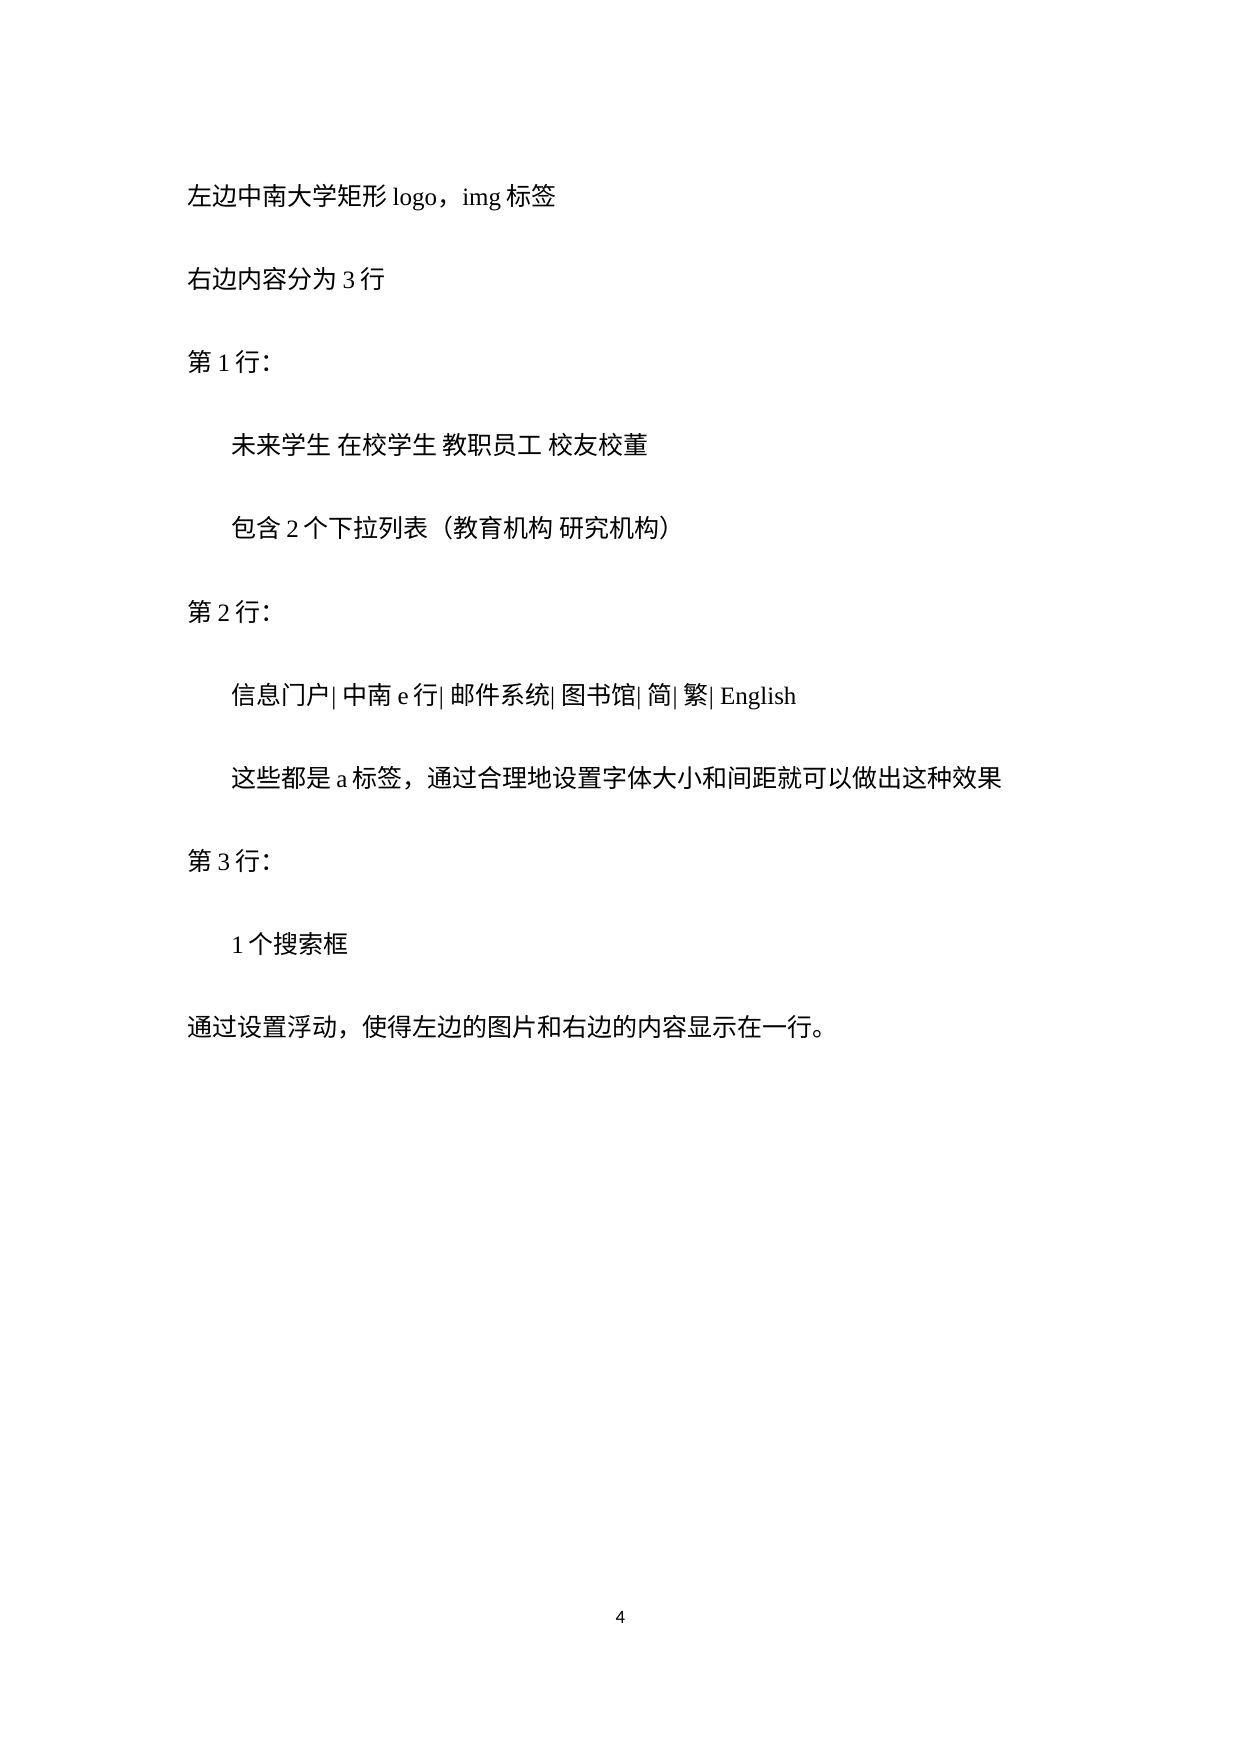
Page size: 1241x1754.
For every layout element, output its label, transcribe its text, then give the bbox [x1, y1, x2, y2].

text 左边中南大学矩形logo，img标签 [187, 162, 1053, 227]
text 第2行： [187, 578, 1053, 643]
text 信息门户| 中南e行| 邮件系统| 图书馆| 简| 繁| English [231, 661, 1053, 726]
text 包含2个下拉列表（教育机构 研究机构） [231, 494, 1053, 559]
text 这些都是a标签，通过合理地设置字体大小和间距就可以做出这种效果 [231, 744, 1053, 809]
text 1个搜索框 [231, 910, 1053, 975]
text 第1行： [187, 328, 1053, 393]
text 第3行： [187, 827, 1053, 892]
text 未来学生 在校学生 教职员工 校友校董 [231, 411, 1053, 476]
text 通过设置浮动，使得左边的图片和右边的内容显示在一行。 [187, 993, 1053, 1058]
text 右边内容分为3行 [187, 245, 1053, 310]
